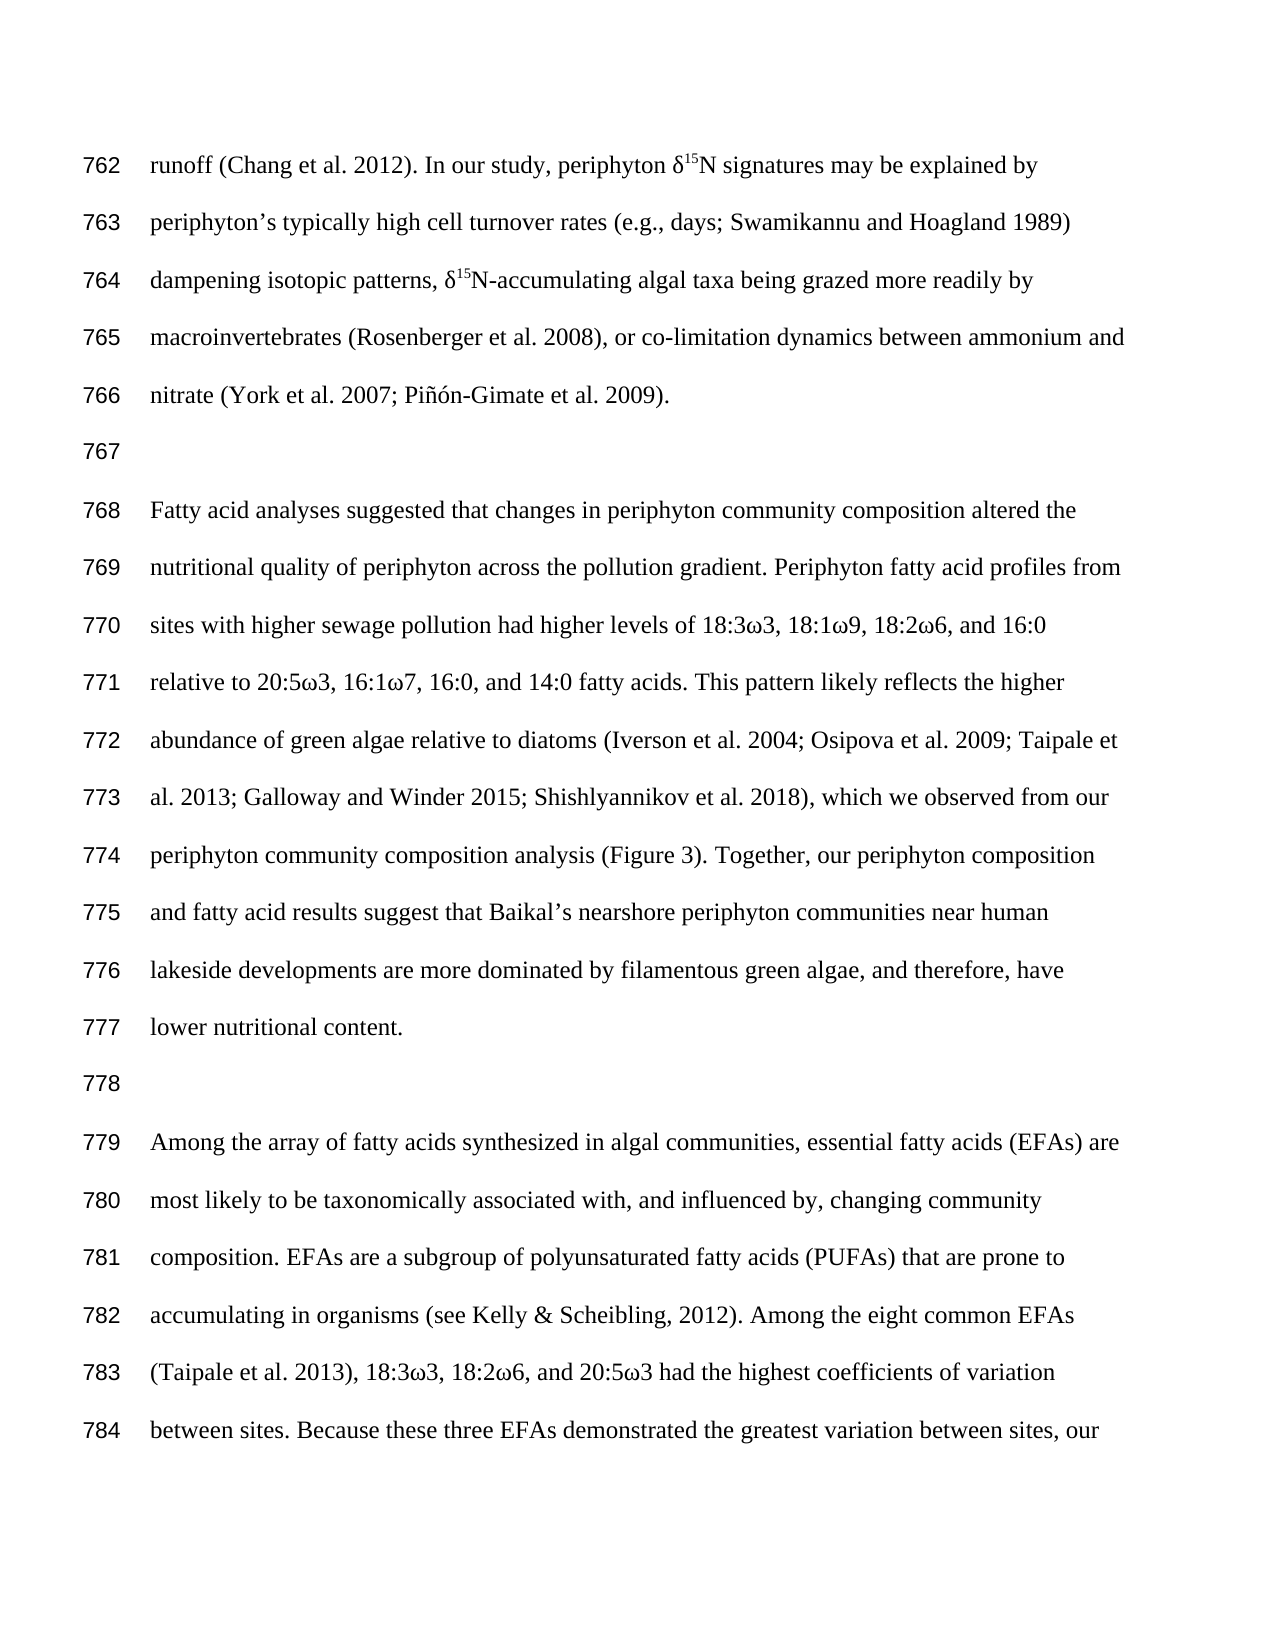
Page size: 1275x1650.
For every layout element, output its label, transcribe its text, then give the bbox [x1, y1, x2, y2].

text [150, 150, 1125, 323]
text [150, 1127, 1125, 1444]
text Fatty acid analyses suggested that changes in periphyton community composition altered the nutritional quality of periphyton across the pollution gradient. Periphyton fatty acid profiles from sites with higher sewage pollution had higher levels of 18:3ω3, 18:1ω9, 18:2ω6, and 16:0 relative to 20:5ω3, 16:1ω7, 16:0, and 14:0 fatty acids. This pattern likely reflects the higher abundance of green algae relative to diatoms (Iverson et al. 2004; Osipova et al. 2009; Taipale et al. 2013; Galloway and Winder 2015; Shishlyannikov et al. 2018), which we observed from our periphyton community composition analysis (Figure 3). Together, our periphyton composition and fatty acid results suggest that Baikal’s nearshore periphyton communities near human lakeside developments are more dominated by filamentous green algae, and therefore, have lower nutritional content. [150, 495, 1125, 1041]
